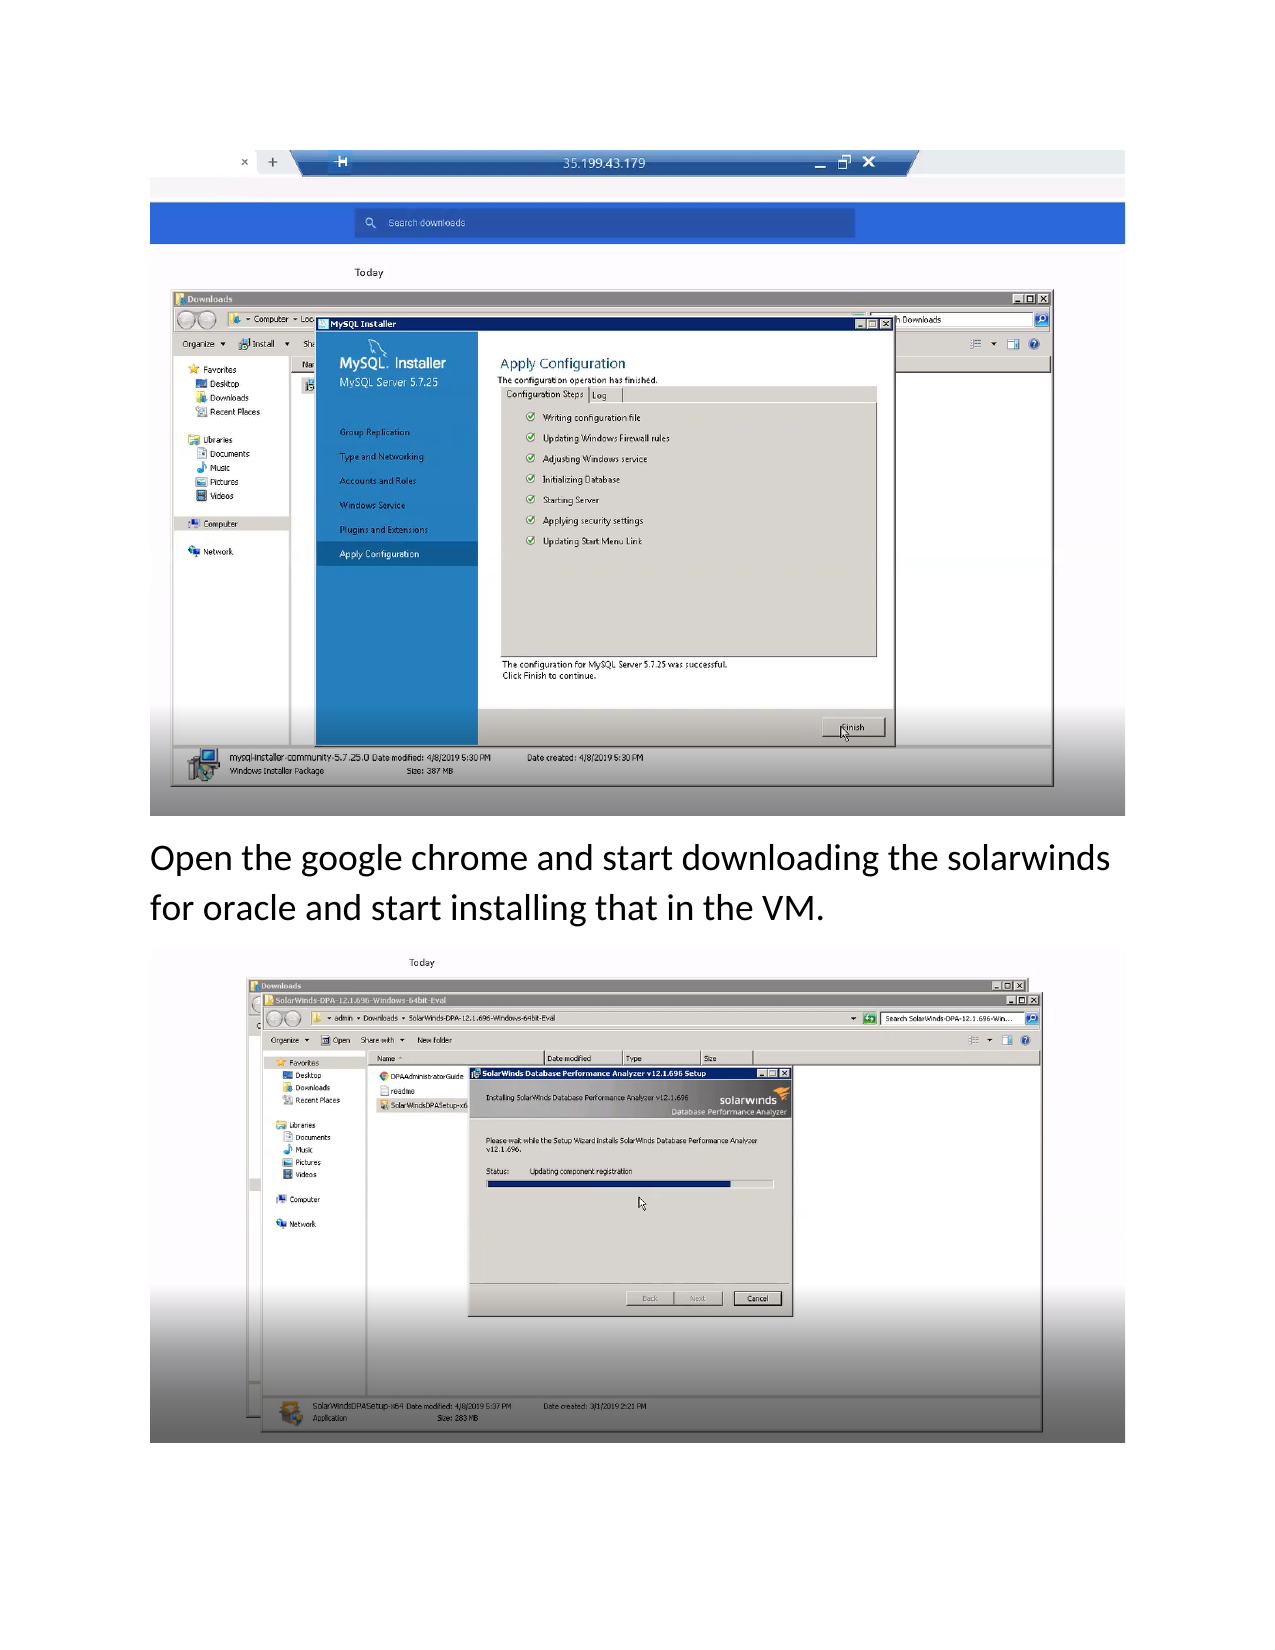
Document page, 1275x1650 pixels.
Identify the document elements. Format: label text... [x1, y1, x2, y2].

picture [150, 949, 1125, 1443]
picture [150, 150, 1125, 816]
text Open the google chrome and start downloading the solarwinds for oracle and start installing that in the VM. [150, 834, 1125, 929]
